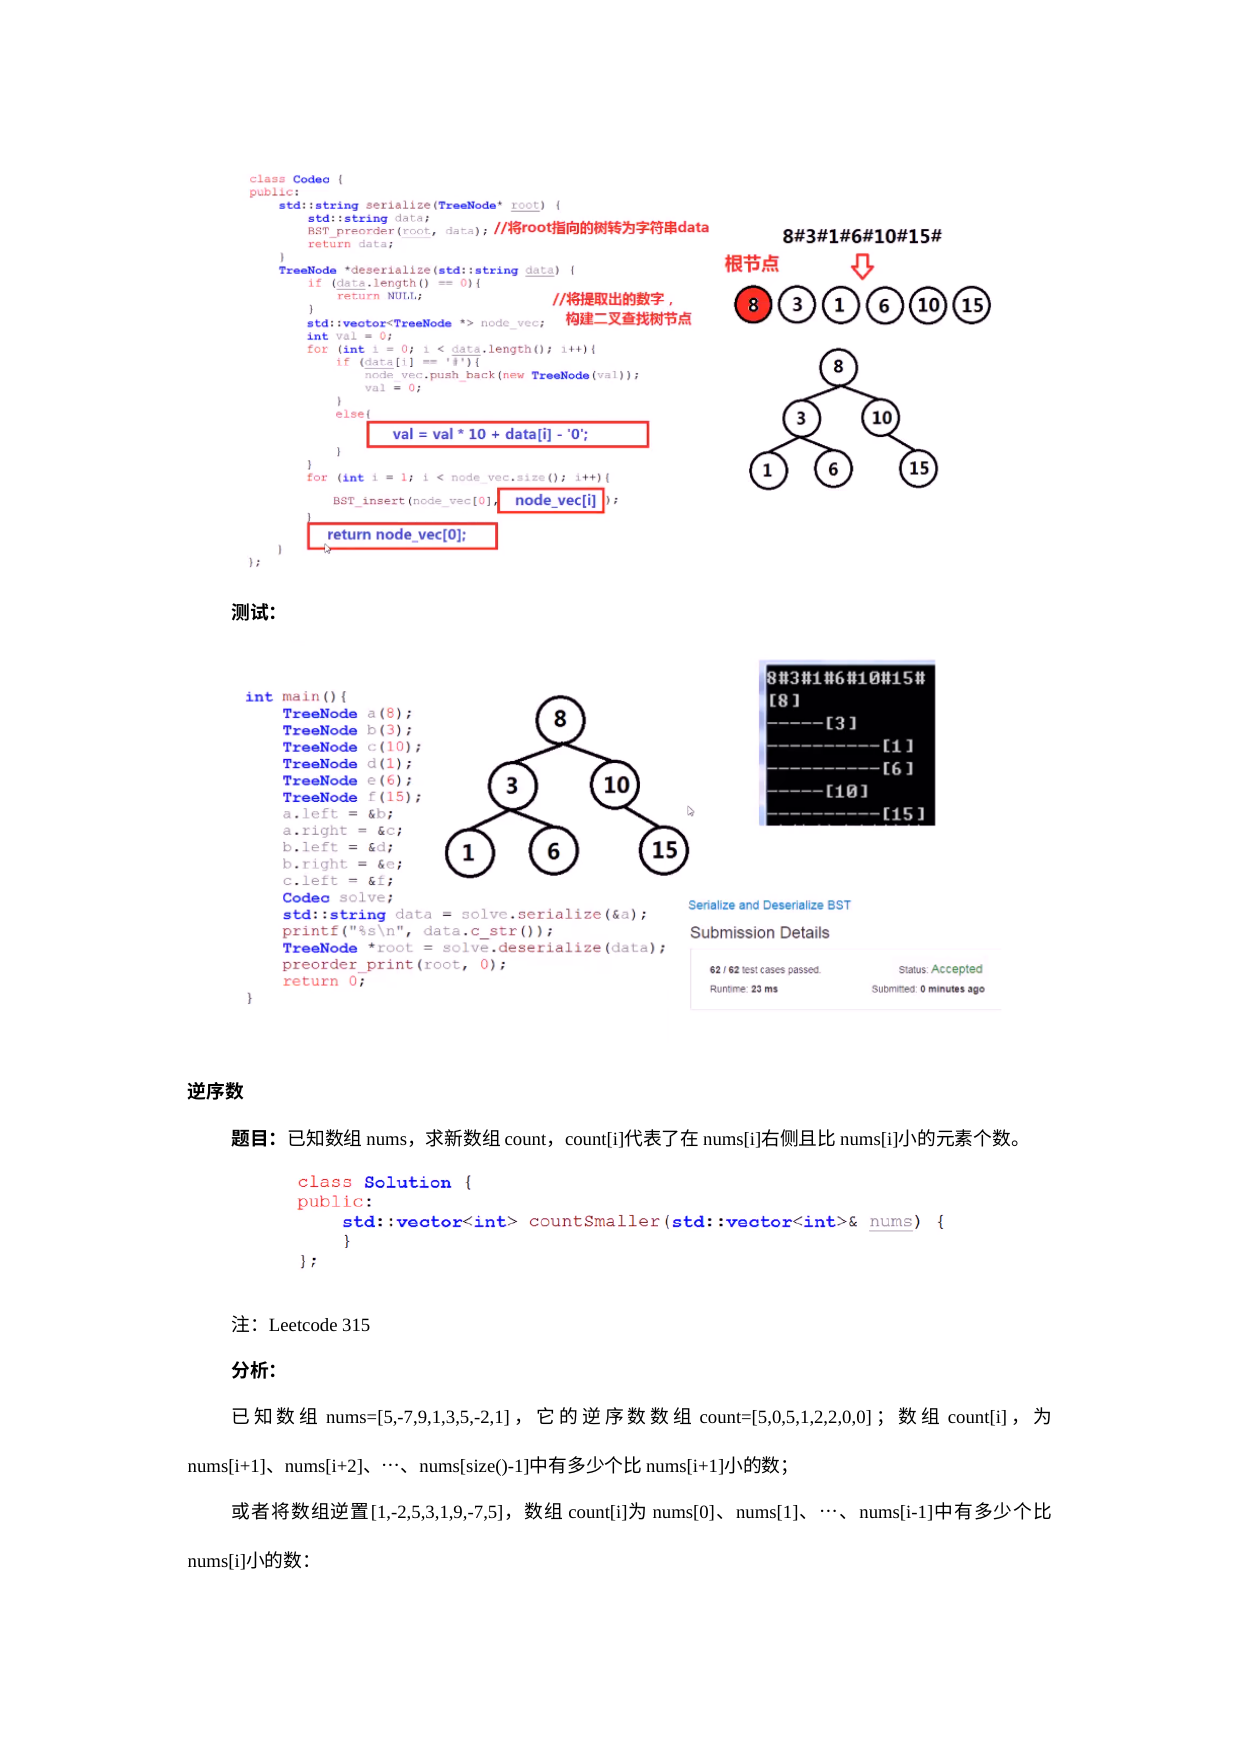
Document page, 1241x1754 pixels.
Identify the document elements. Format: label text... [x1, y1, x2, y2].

picture [239, 162, 1001, 574]
text 分析： [187, 1353, 1053, 1386]
subtitle 逆序数 [187, 1074, 1053, 1107]
text 注：Leetcode 315 [187, 1307, 1053, 1340]
text 测试： [187, 595, 1053, 628]
picture [289, 1166, 952, 1272]
text 或者将数组逆置[1,-2,5,3,1,9,-7,5]，数组count[i]为nums[0]、nums[1]、…、nums[i-1]中有多少个比nums[i]小的数： [187, 1494, 1053, 1575]
text 题目：已知数组nums，求新数组count，count[i]代表了在nums[i]右侧且比nums[i]小的元素个数。 [187, 1121, 1053, 1153]
picture [238, 641, 1002, 1043]
text 已知数组nums=[5,-7,9,1,3,5,-2,1]，它的逆序数数组count=[5,0,5,1,2,2,0,0]；数组count[i]，为nums[i+1]、nums[i+2]、…、nums[size()-1]中有多少个比nums[i+1]小的数； [187, 1399, 1053, 1481]
